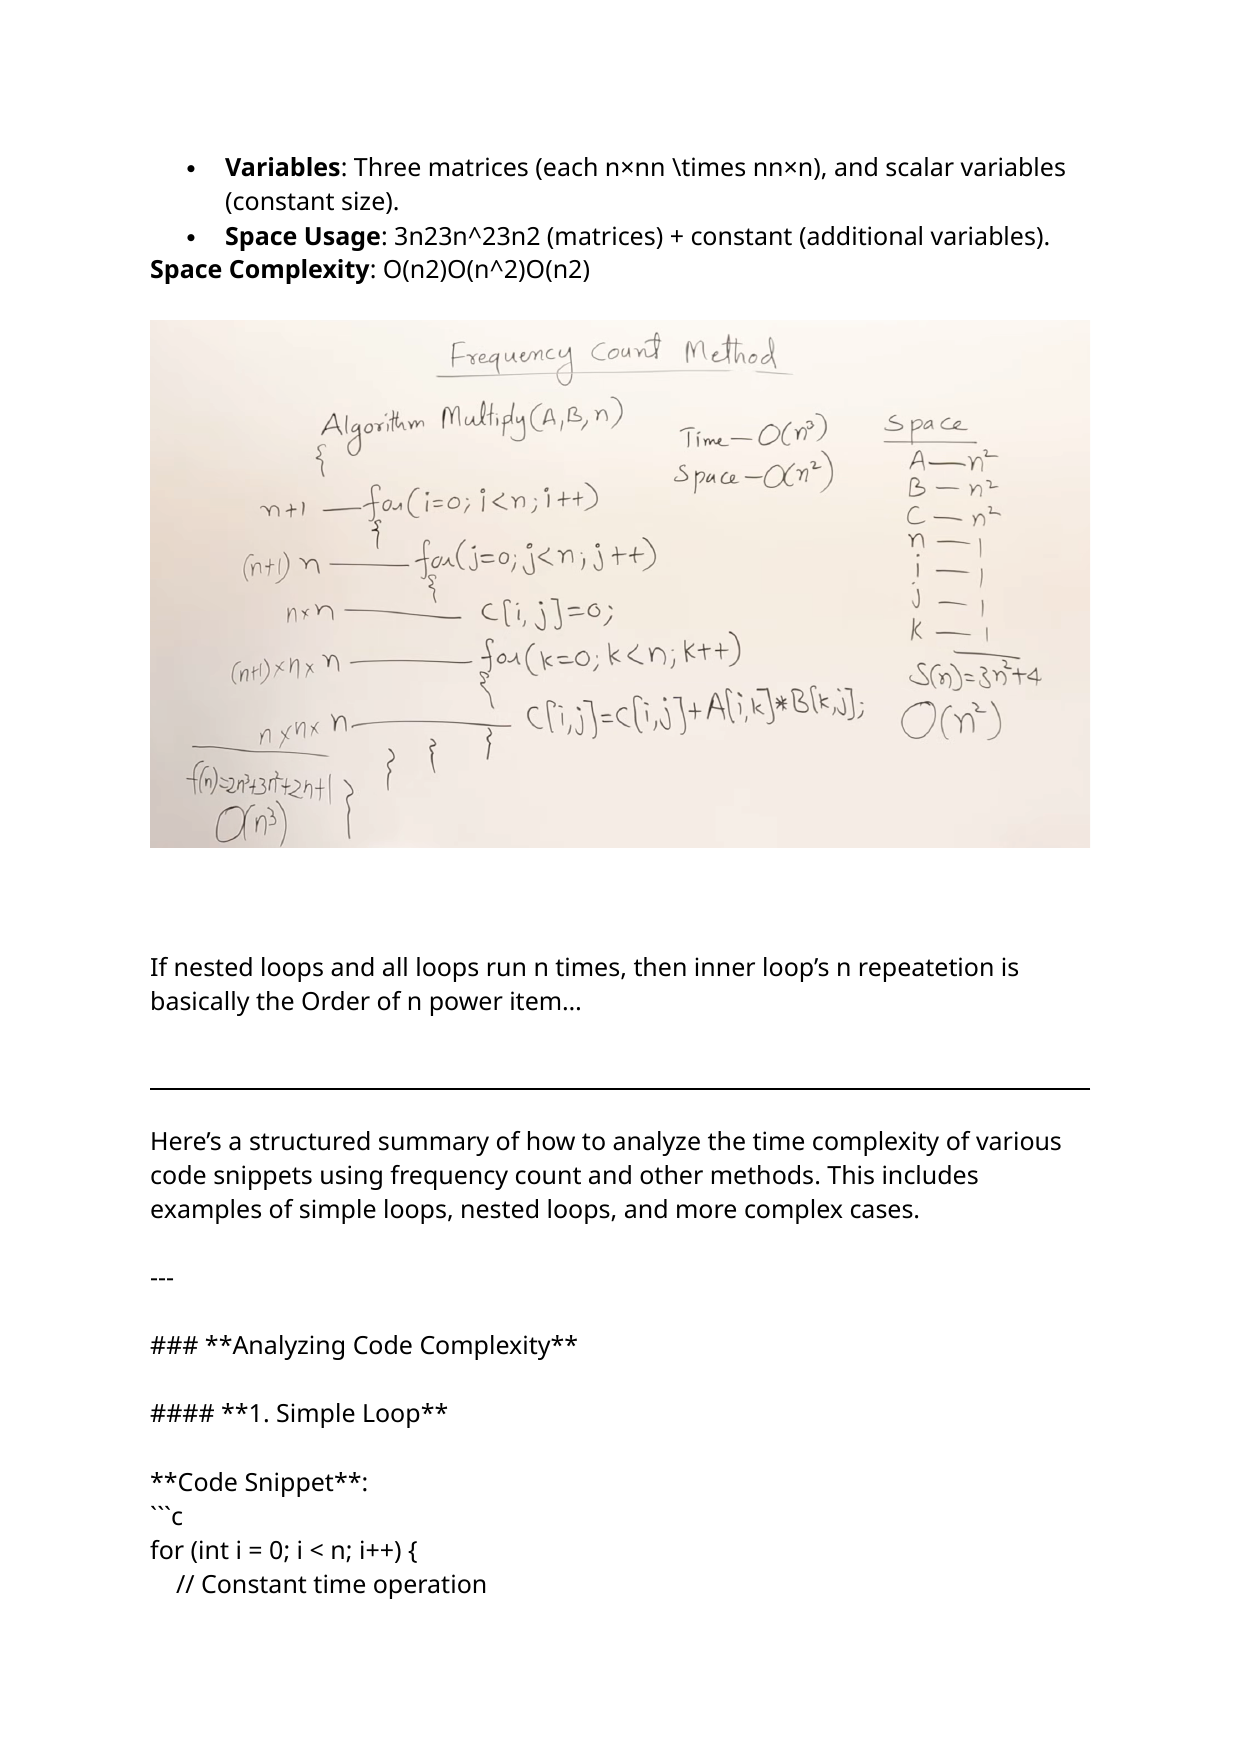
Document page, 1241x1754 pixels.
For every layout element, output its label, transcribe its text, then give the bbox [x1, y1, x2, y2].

text for (int i = 0; i < n; i++) { [150, 1532, 1090, 1566]
text If nested loops and all loops run n times, then inner loop’s n repeatetion is basically the Order of n power item… [150, 950, 1090, 1018]
picture [150, 320, 1091, 848]
text ### **Analyzing Code Complexity** [150, 1328, 1090, 1362]
text Space Complexity: O(n2)O(n^2)O(n2) [150, 252, 1090, 286]
list Space Usage: 3n23n^23n2 (matrices) + constant (additional variables). [187, 218, 1090, 252]
text --- [150, 1260, 1090, 1294]
text // Constant time operation [150, 1566, 1090, 1601]
text #### **1. Simple Loop** [150, 1396, 1090, 1430]
text ```c [150, 1498, 1090, 1532]
list Variables: Three matrices (each n×nn \times nn×n), and scalar variables (constant size). [187, 150, 1090, 218]
text **Code Snippet**: [150, 1464, 1090, 1498]
text Here’s a structured summary of how to analyze the time complexity of various code snippets using frequency count and other methods. This includes examples of simple loops, nested loops, and more complex cases. [150, 1124, 1090, 1226]
